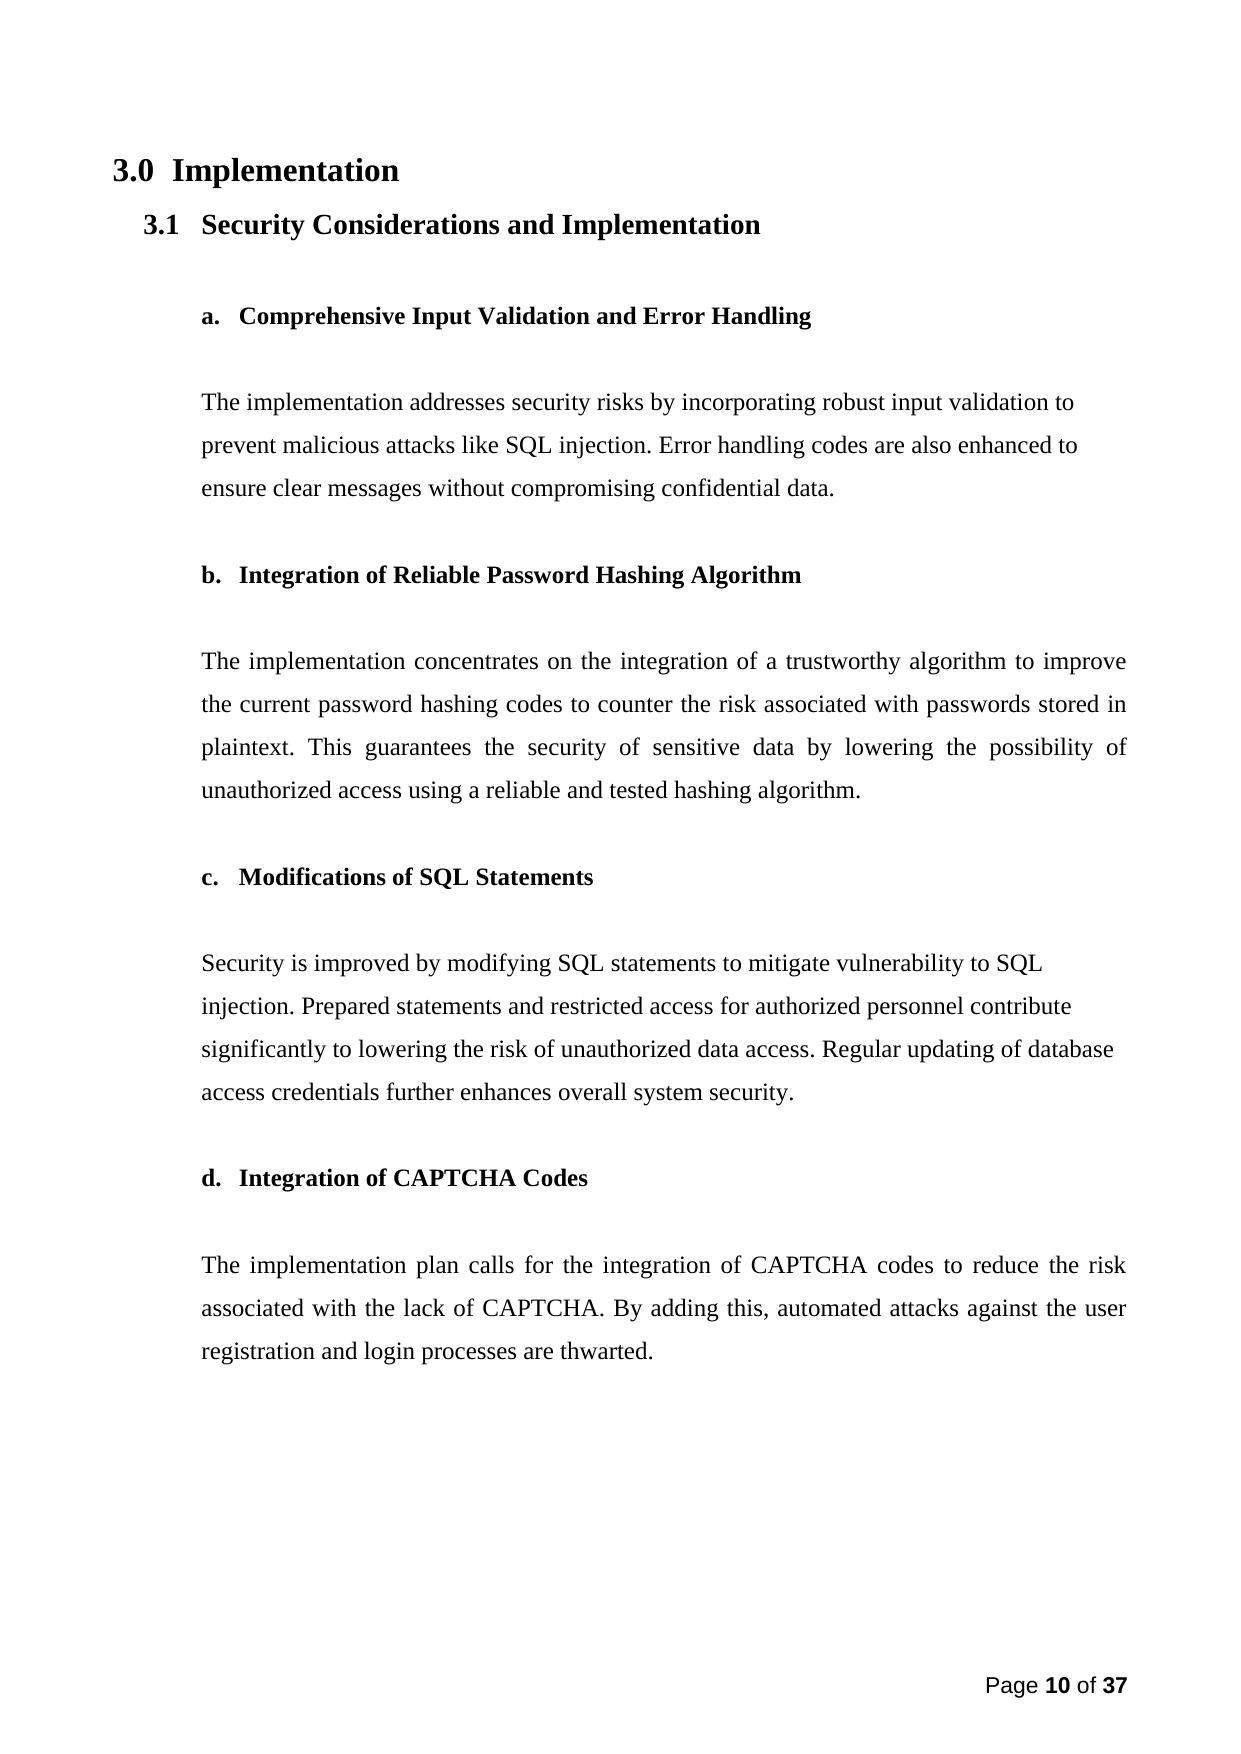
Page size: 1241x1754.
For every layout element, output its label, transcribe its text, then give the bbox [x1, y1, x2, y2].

list Integration of Reliable Password Hashing Algorithm [201, 560, 1128, 588]
subtitle Implementation [112, 150, 1128, 188]
text The implementation addresses security risks by incorporating robust input validation to prevent malicious attacks like SQL injection. Error handling codes are also enhanced to ensure clear messages without compromising confidential data. [201, 387, 1128, 502]
text The implementation plan calls for the integration of CAPTCHA codes to reduce the risk associated with the lack of CAPTCHA. By adding this, automated attacks against the user registration and login processes are thwarted. [201, 1250, 1128, 1365]
subtitle Security Considerations and Implementation [143, 207, 1128, 241]
text Security is improved by modifying SQL statements to mitigate vulnerability to SQL injection. Prepared statements and restricted access for authorized personnel contribute significantly to lowering the risk of unauthorized data access. Regular updating of database access credentials further enhances overall system security. [201, 948, 1128, 1106]
text The implementation concentrates on the integration of a trustworthy algorithm to improve the current password hashing codes to counter the risk associated with passwords stored in plaintext. This guarantees the security of sensitive data by lowering the possibility of unauthorized access using a reliable and tested hashing algorithm. [201, 646, 1128, 804]
list Comprehensive Input Validation and Error Handling [201, 301, 1128, 330]
list Modifications of SQL Statements [201, 862, 1128, 890]
list Integration of CAPTCHA Codes [201, 1163, 1128, 1192]
